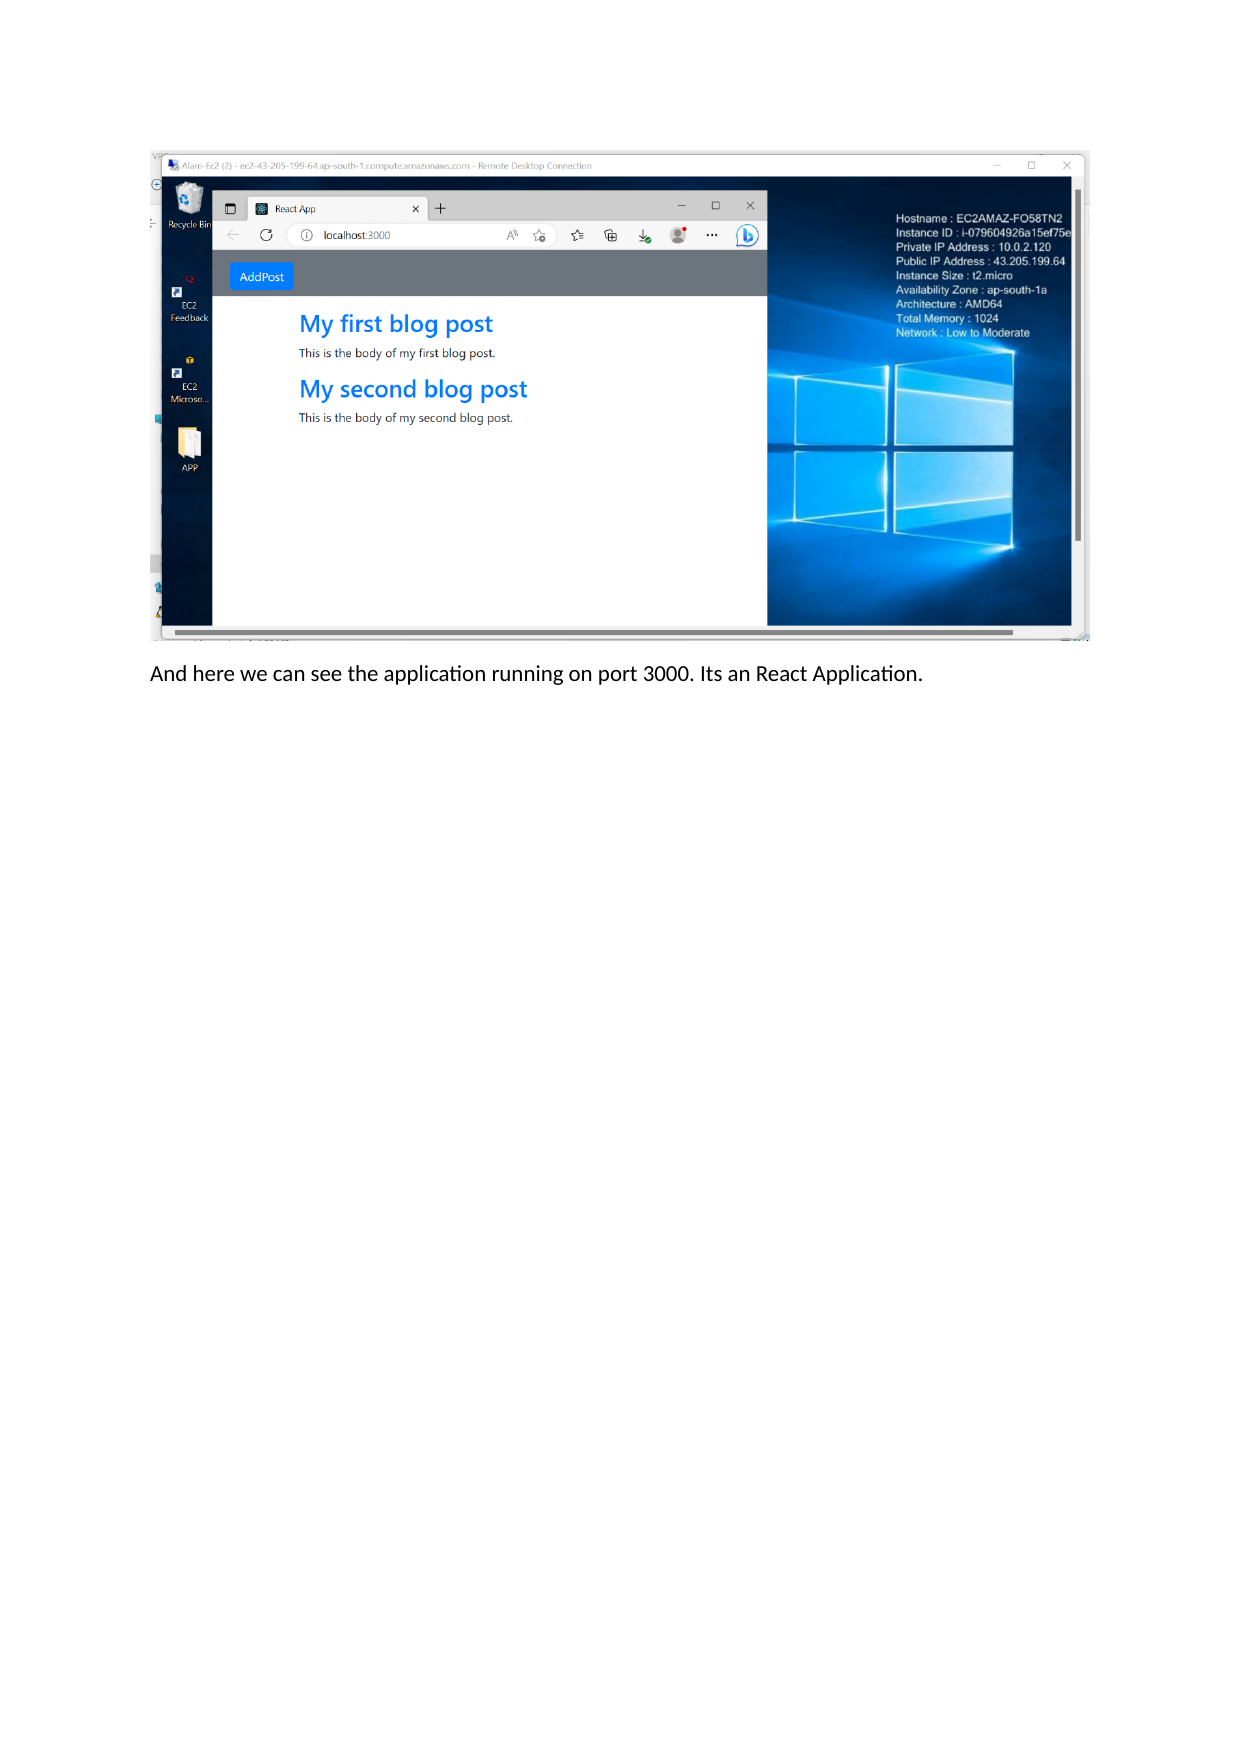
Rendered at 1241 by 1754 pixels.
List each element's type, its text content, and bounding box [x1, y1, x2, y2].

text And here we can see the application running on port 3000. Its an React Application. [150, 659, 1090, 687]
picture [150, 150, 1091, 641]
